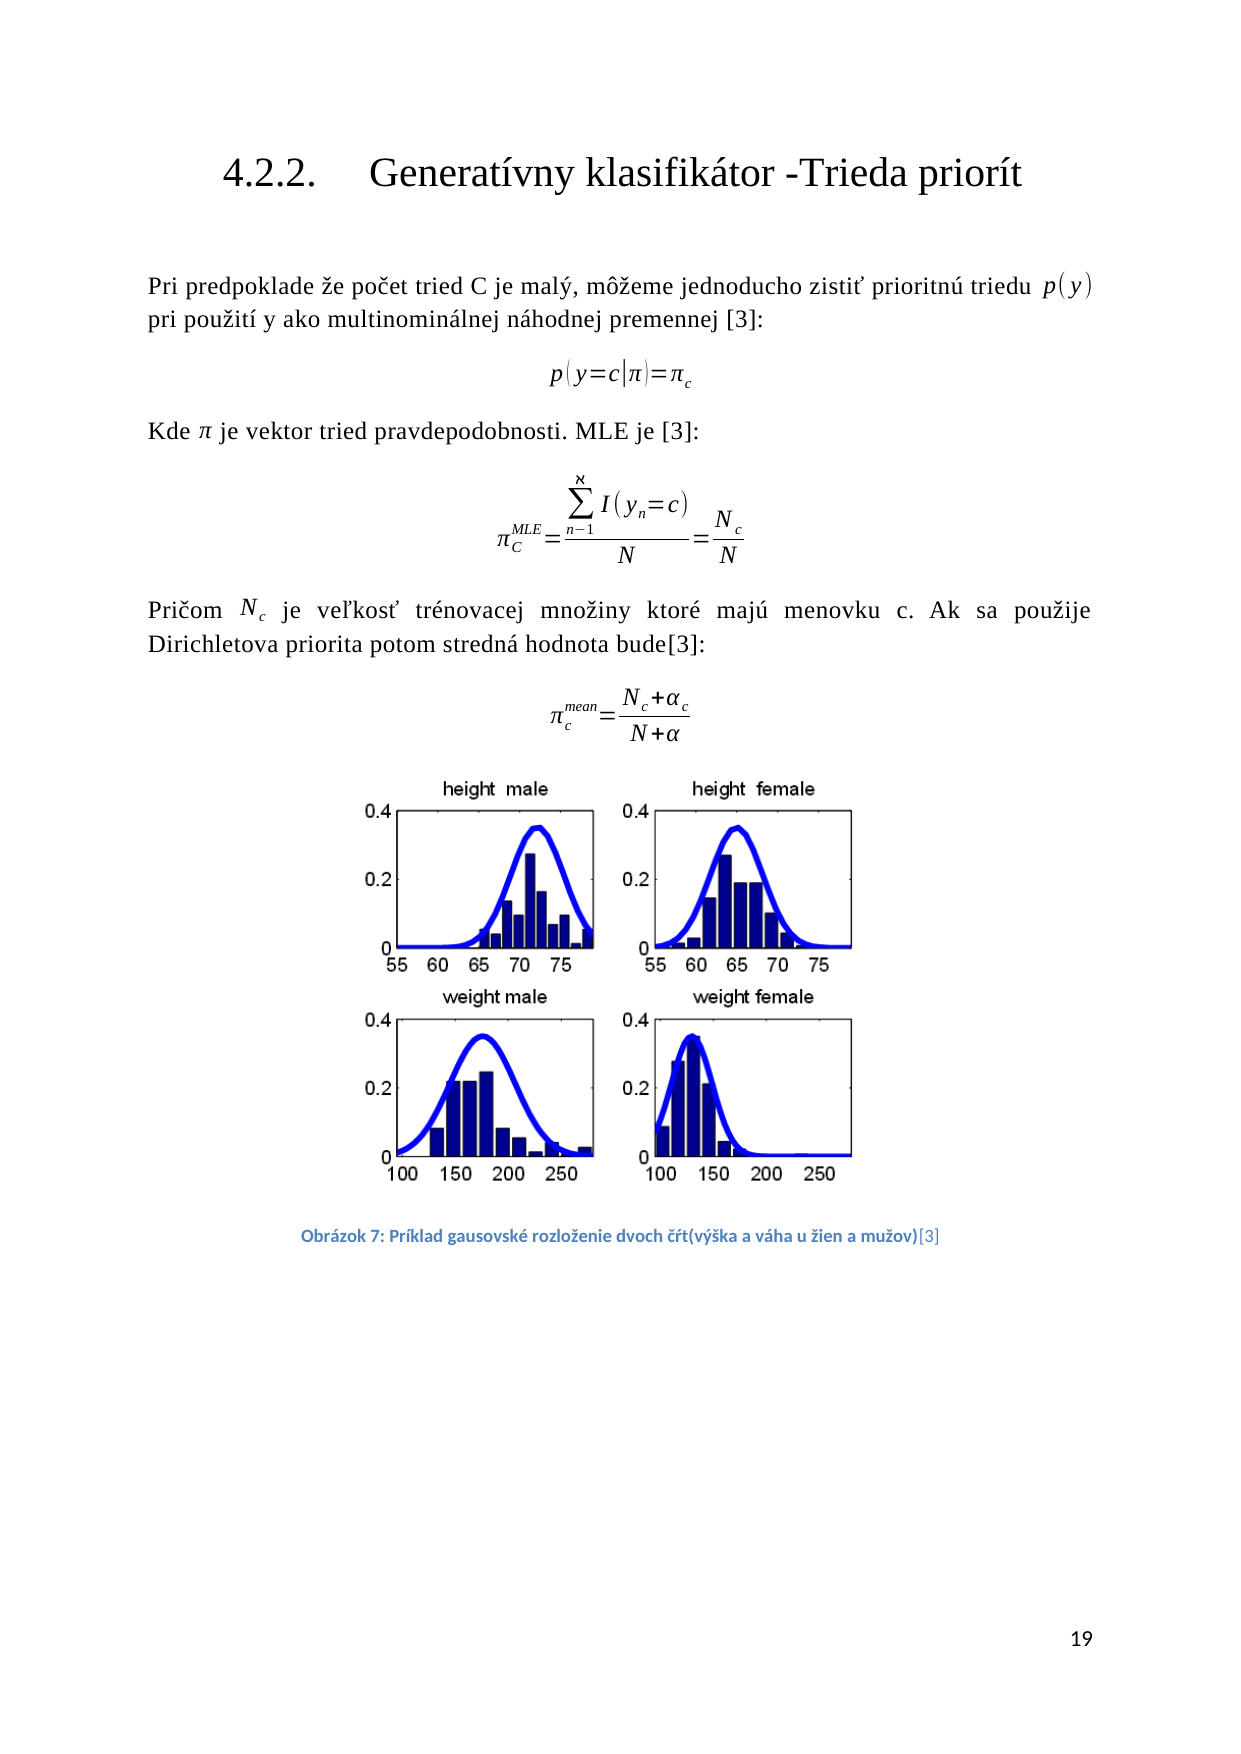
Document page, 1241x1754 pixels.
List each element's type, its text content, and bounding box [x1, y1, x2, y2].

picture [336, 771, 904, 1200]
text Pri predpoklade že počet tried C je malý, môžeme jednoducho zistiť prioritnú triedu pri použití y ako multinominálnej náhodnej premennej [3]: [148, 270, 1093, 333]
text Kde je vektor tried pravdepodobnosti. MLE je [3]: [148, 416, 1093, 445]
text Obrázok 7: Príklad gausovské rozloženie dvoch čŕt(výška a váha u žien a mužov)[3] [148, 1224, 1093, 1247]
text Generatívny klasifikátor -Trieda priorít [223, 148, 1093, 196]
text Pričom je veľkosť trénovacej množiny ktoré majú menovku c. Ak sa použije Dirichletova priorita potom stredná hodnota bude[3]: [148, 594, 1093, 658]
